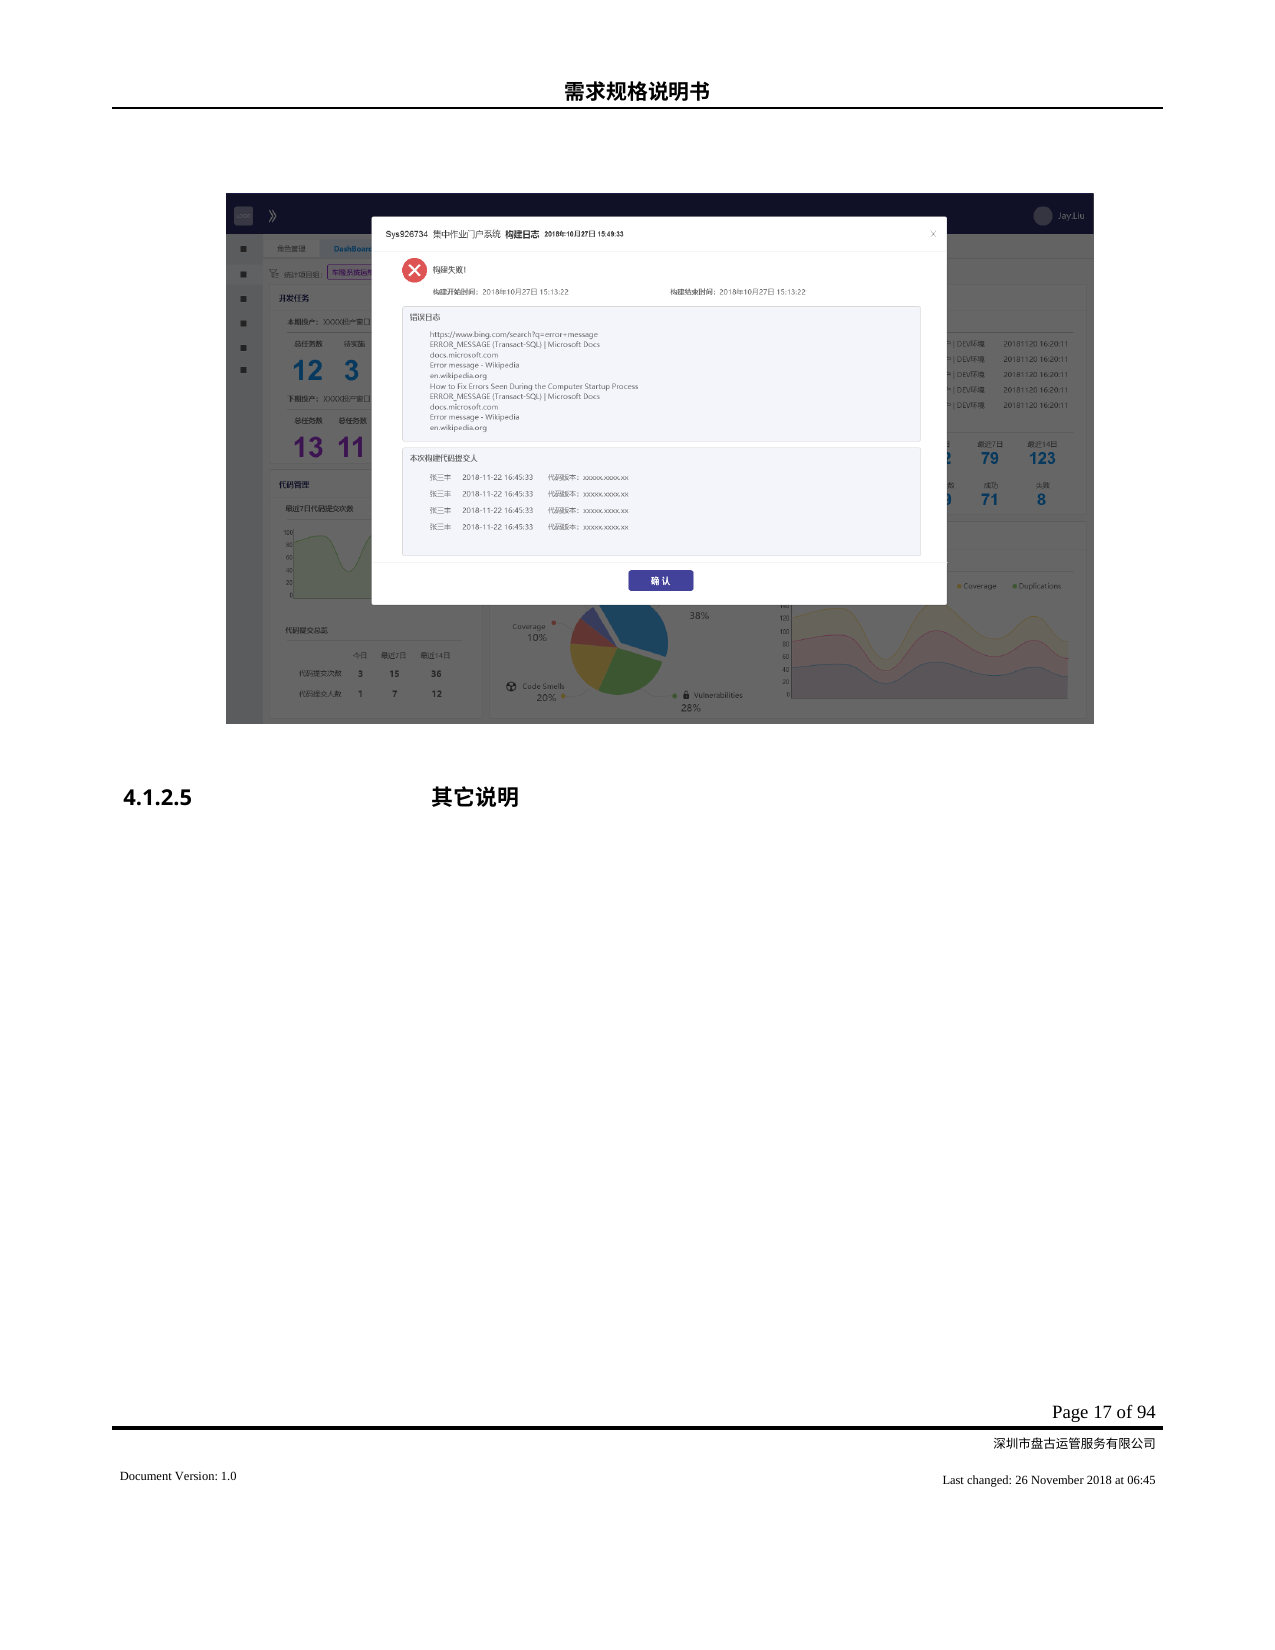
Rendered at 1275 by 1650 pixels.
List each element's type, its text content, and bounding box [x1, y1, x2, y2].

picture [225, 192, 1094, 724]
subtitle 其它说明 [123, 774, 1152, 811]
